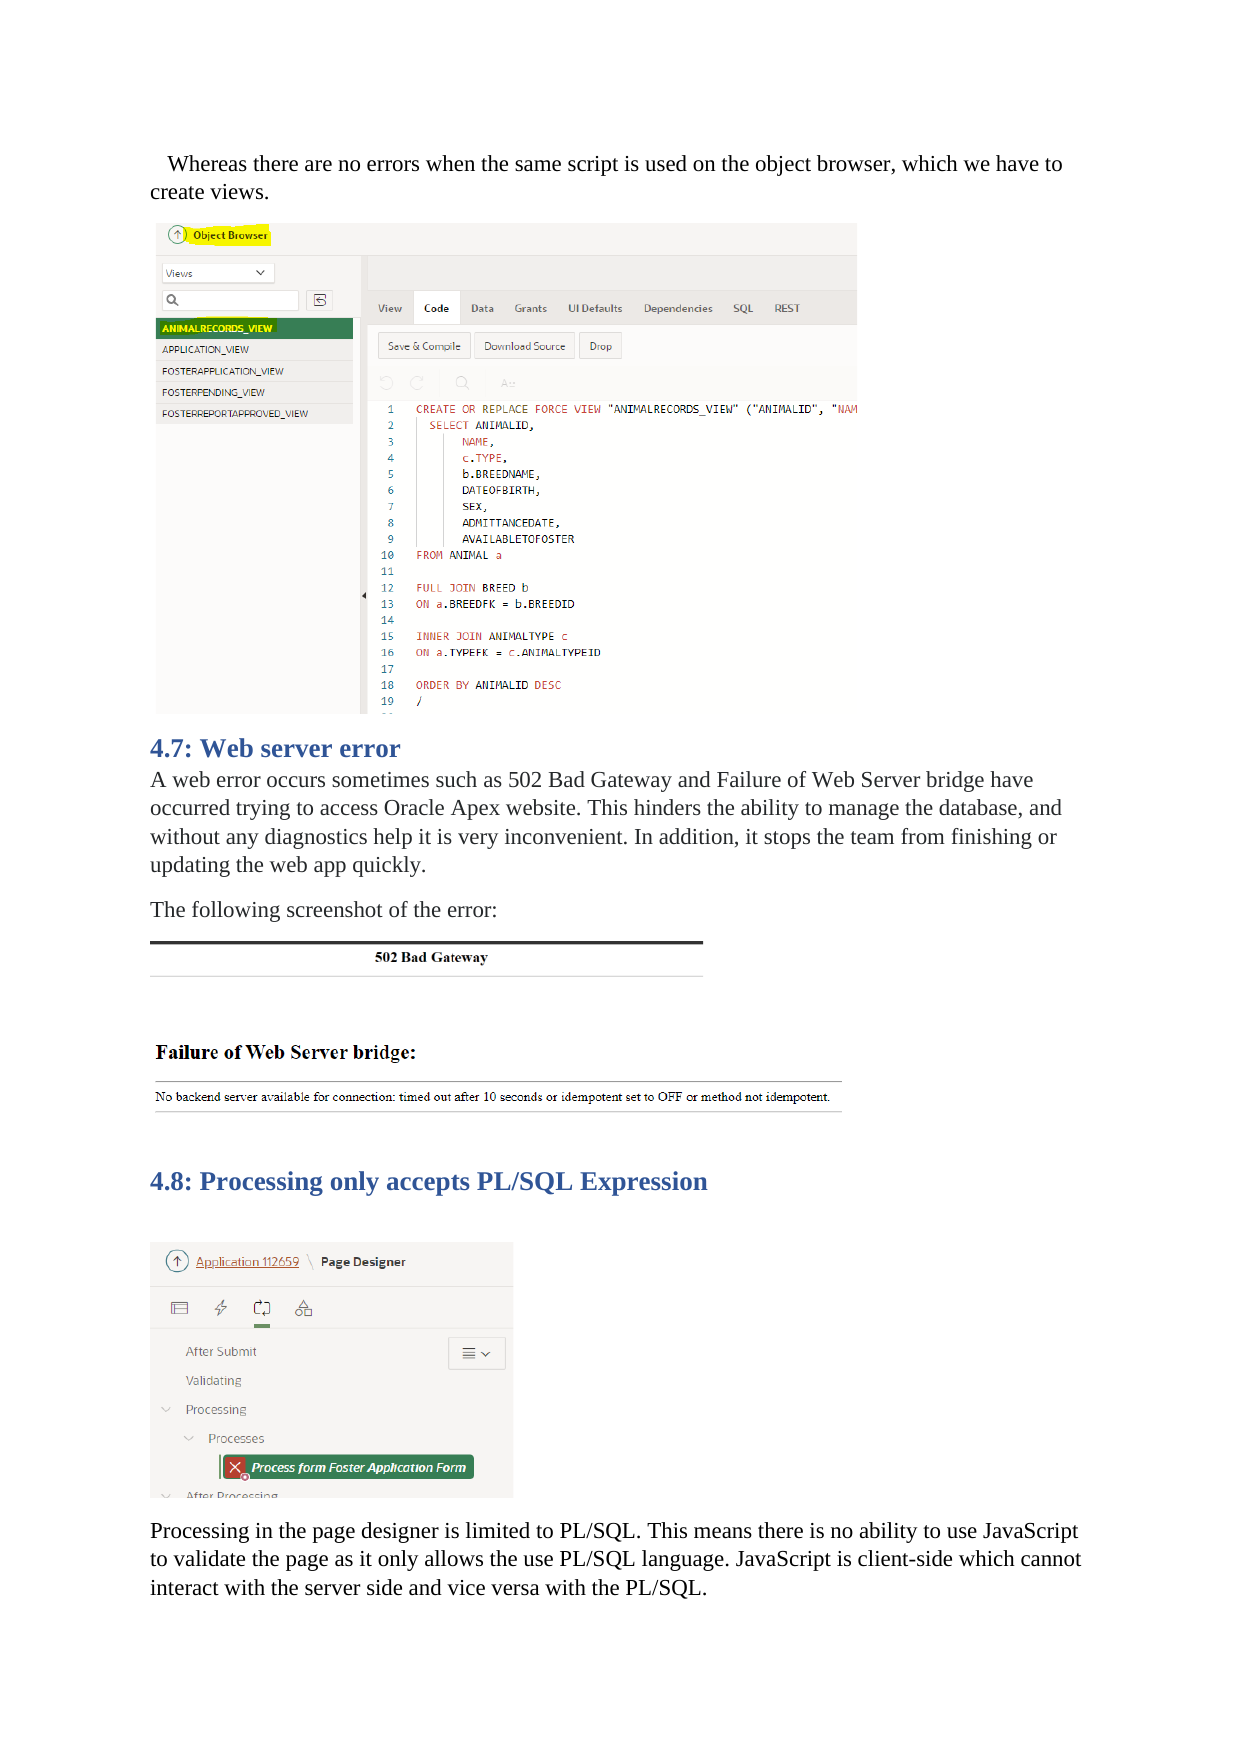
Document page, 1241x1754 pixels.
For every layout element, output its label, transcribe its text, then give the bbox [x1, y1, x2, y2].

text A web error occurs sometimes such as 502 Bad Gateway and Failure of Web Server bridge have occurred trying to access Oracle Apex website. This hinders the ability to manage the database, and without any diagnostics help it is very inconvenient. In addition, it stops the team from finishing or updating the web app quickly. [150, 766, 1090, 878]
text The following screenshot of the error: [150, 896, 1090, 923]
subtitle 4.7: Web server error [150, 732, 1090, 763]
subtitle 4.8: Processing only accepts PL/SQL Expression [150, 1164, 1090, 1196]
picture [150, 1037, 842, 1146]
picture [150, 1242, 514, 1498]
text Whereas there are no errors when the same script is used on the object browser, which we have to create views. [150, 150, 1090, 205]
picture [150, 941, 704, 1035]
picture [155, 223, 858, 714]
text Processing in the page designer is limited to PL/SQL. This means there is no ability to use JavaScript to validate the page as it only allows the use PL/SQL language. JavaScript is client-side which cannot interact with the server side and vice versa with the PL/SQL. [150, 1517, 1090, 1600]
